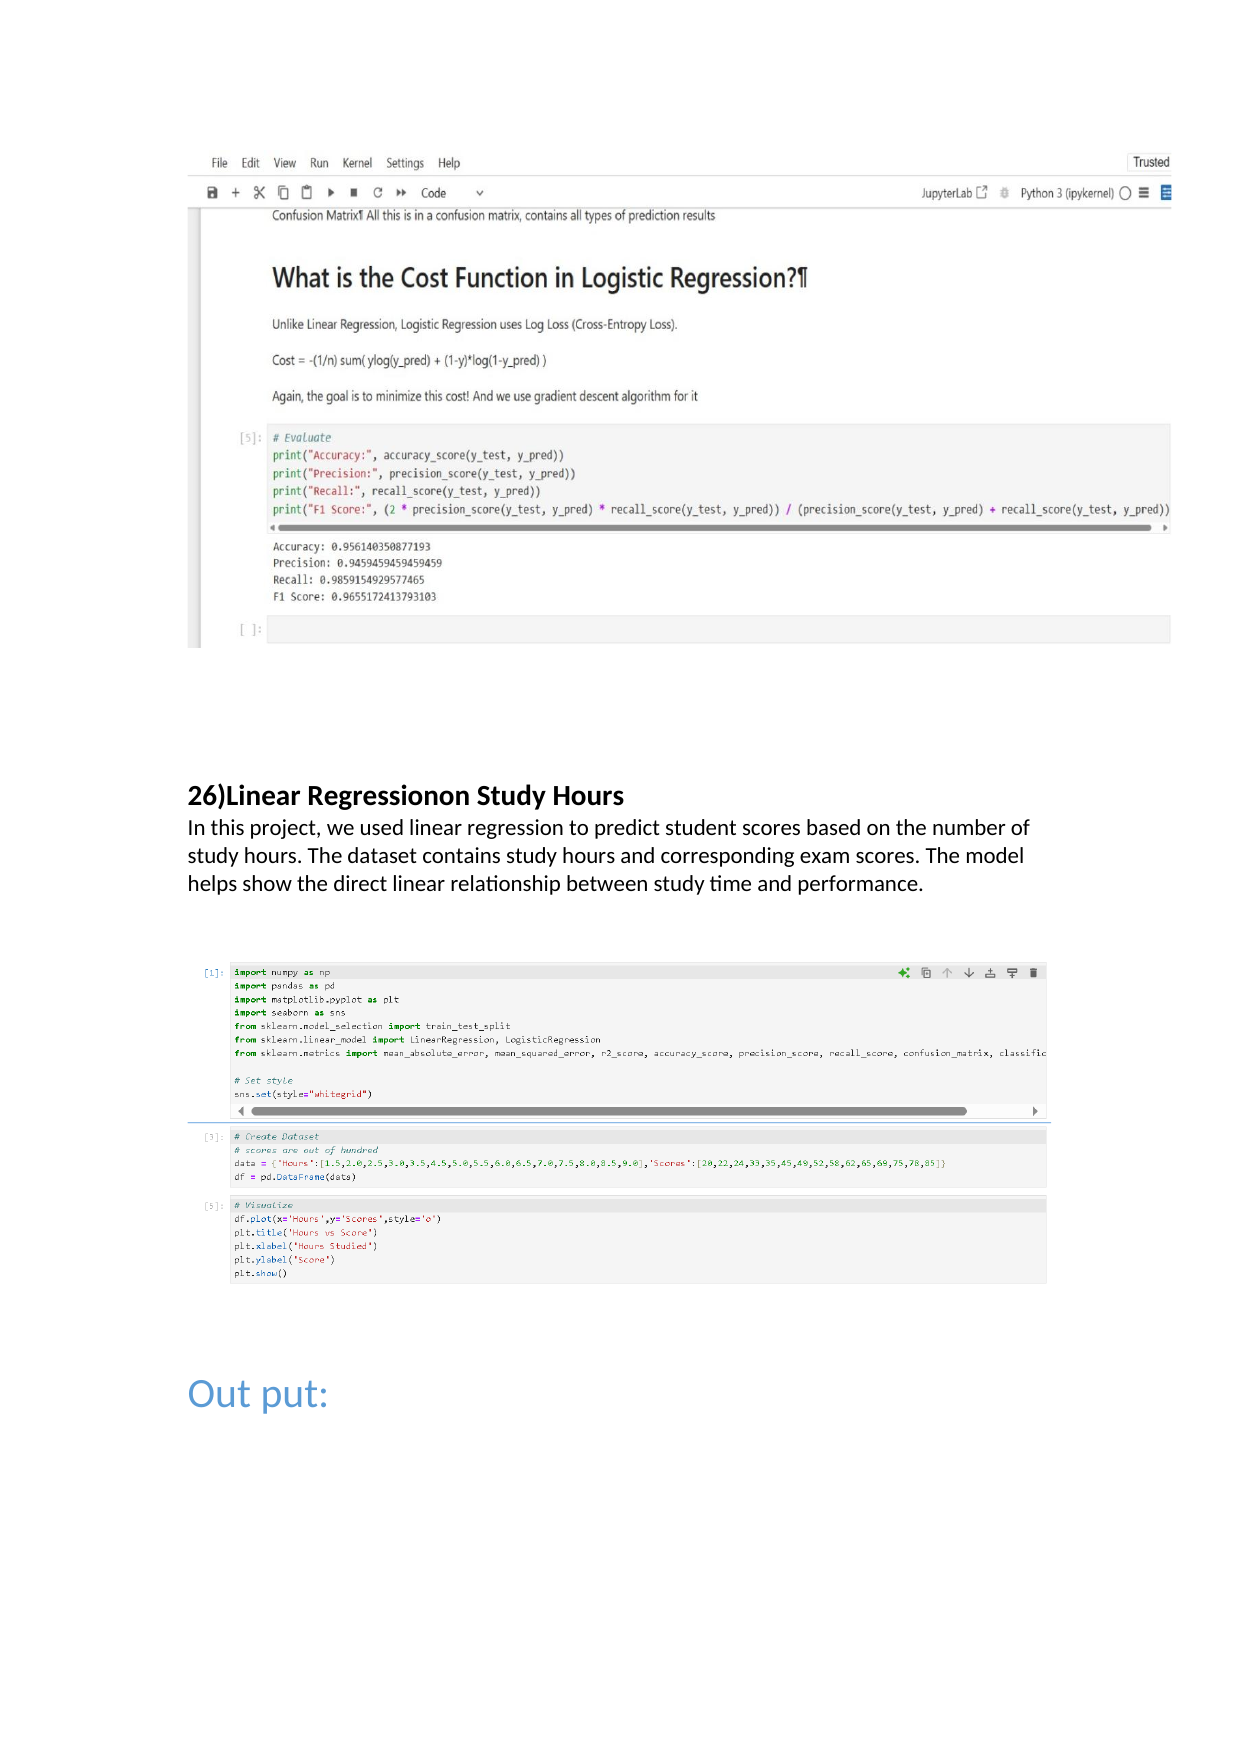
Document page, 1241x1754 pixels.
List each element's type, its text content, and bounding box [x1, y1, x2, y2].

list 26)Linear Regressionon Study Hours [187, 777, 1053, 813]
picture [187, 150, 1172, 648]
picture [187, 960, 1052, 1289]
list In this project, we used linear regression to predict student scores based on the number of study hours. The dataset contains study hours and corresponding exam scores. The model helps show the direct linear relationship between study time and performance. [187, 813, 1053, 897]
list Out put: [187, 1367, 1053, 1418]
